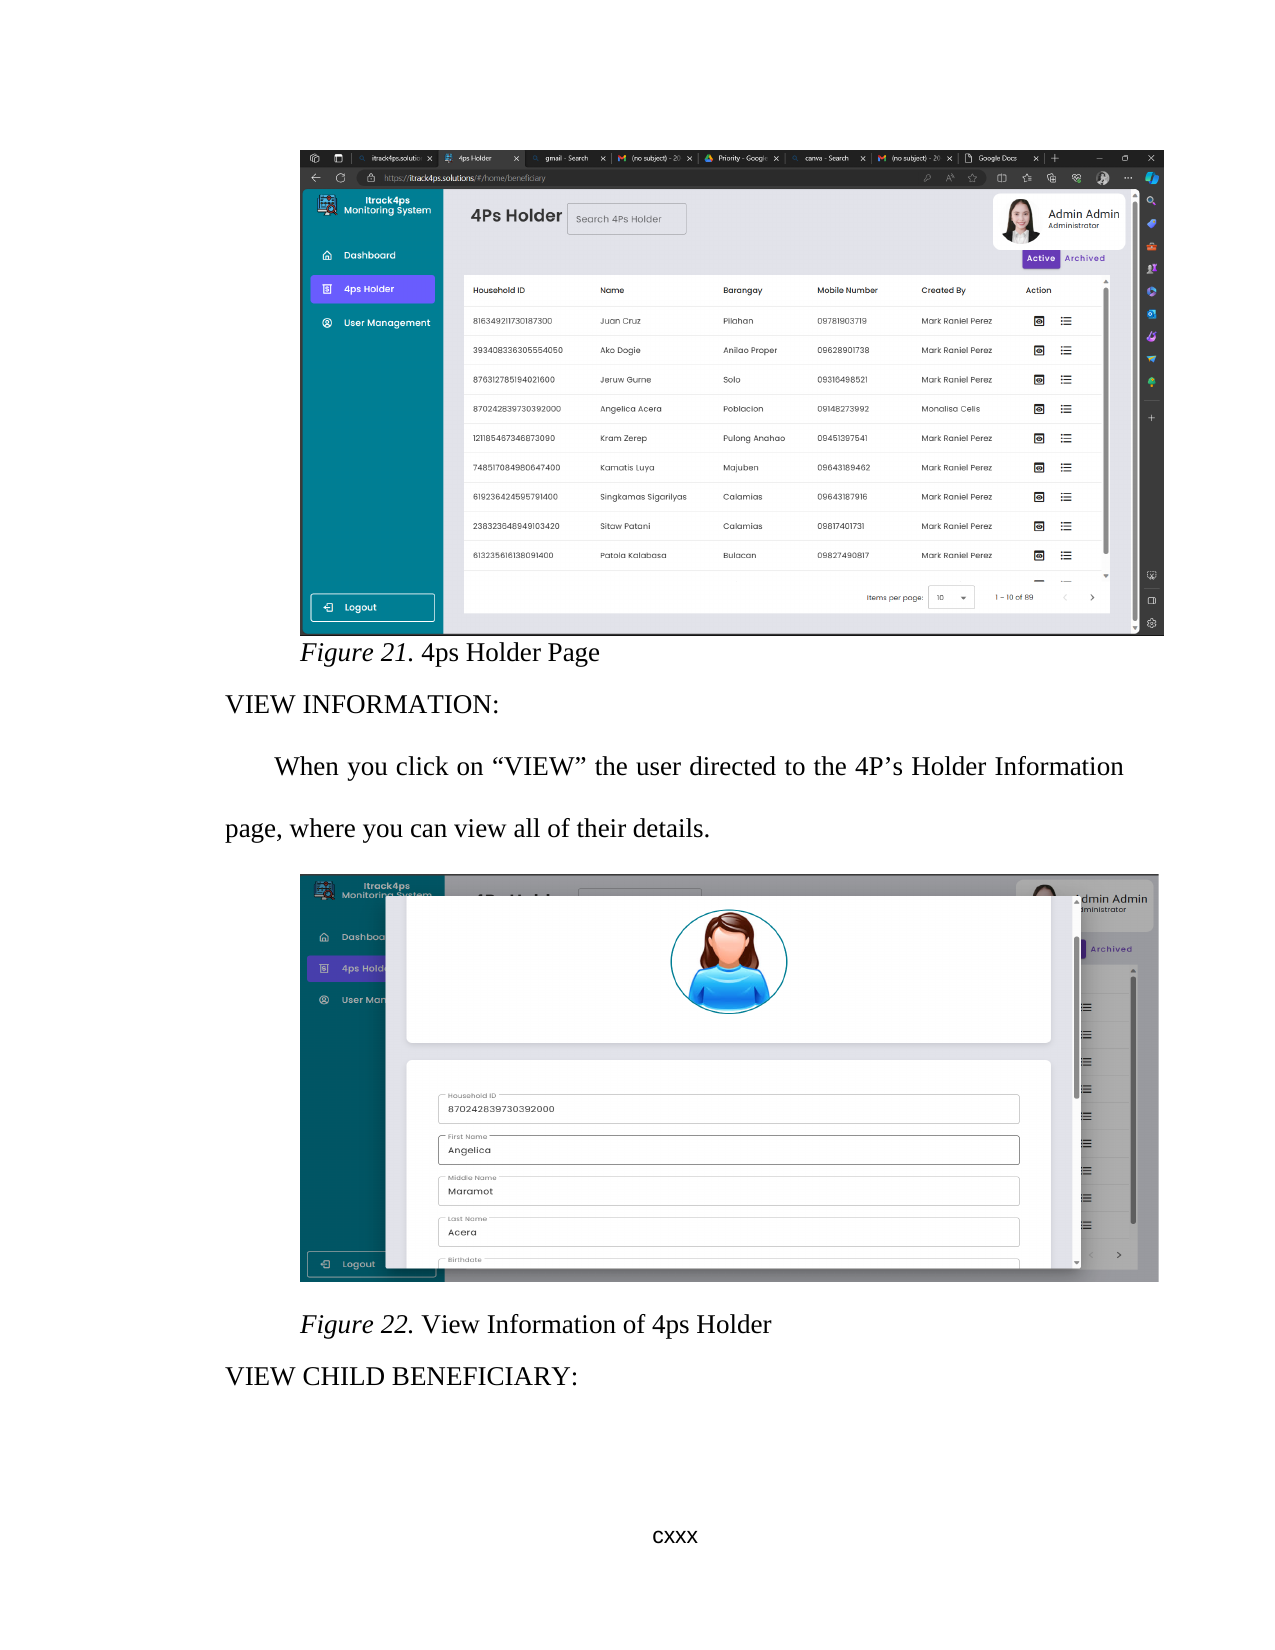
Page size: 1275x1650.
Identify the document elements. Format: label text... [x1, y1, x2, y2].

picture [300, 874, 1159, 1282]
text Figure 22. View Information of 4ps Holder [225, 1308, 1125, 1339]
picture [300, 150, 1164, 636]
text VIEW CHILD BENEFICIARY: [225, 1360, 1125, 1391]
text When you click on “VIEW” the user directed to the 4P’s Holder Information page, where you can view all of their details. [225, 750, 1125, 844]
text Figure 21. 4ps Holder Page [225, 636, 1125, 667]
text VIEW INFORMATION: [225, 688, 1125, 719]
